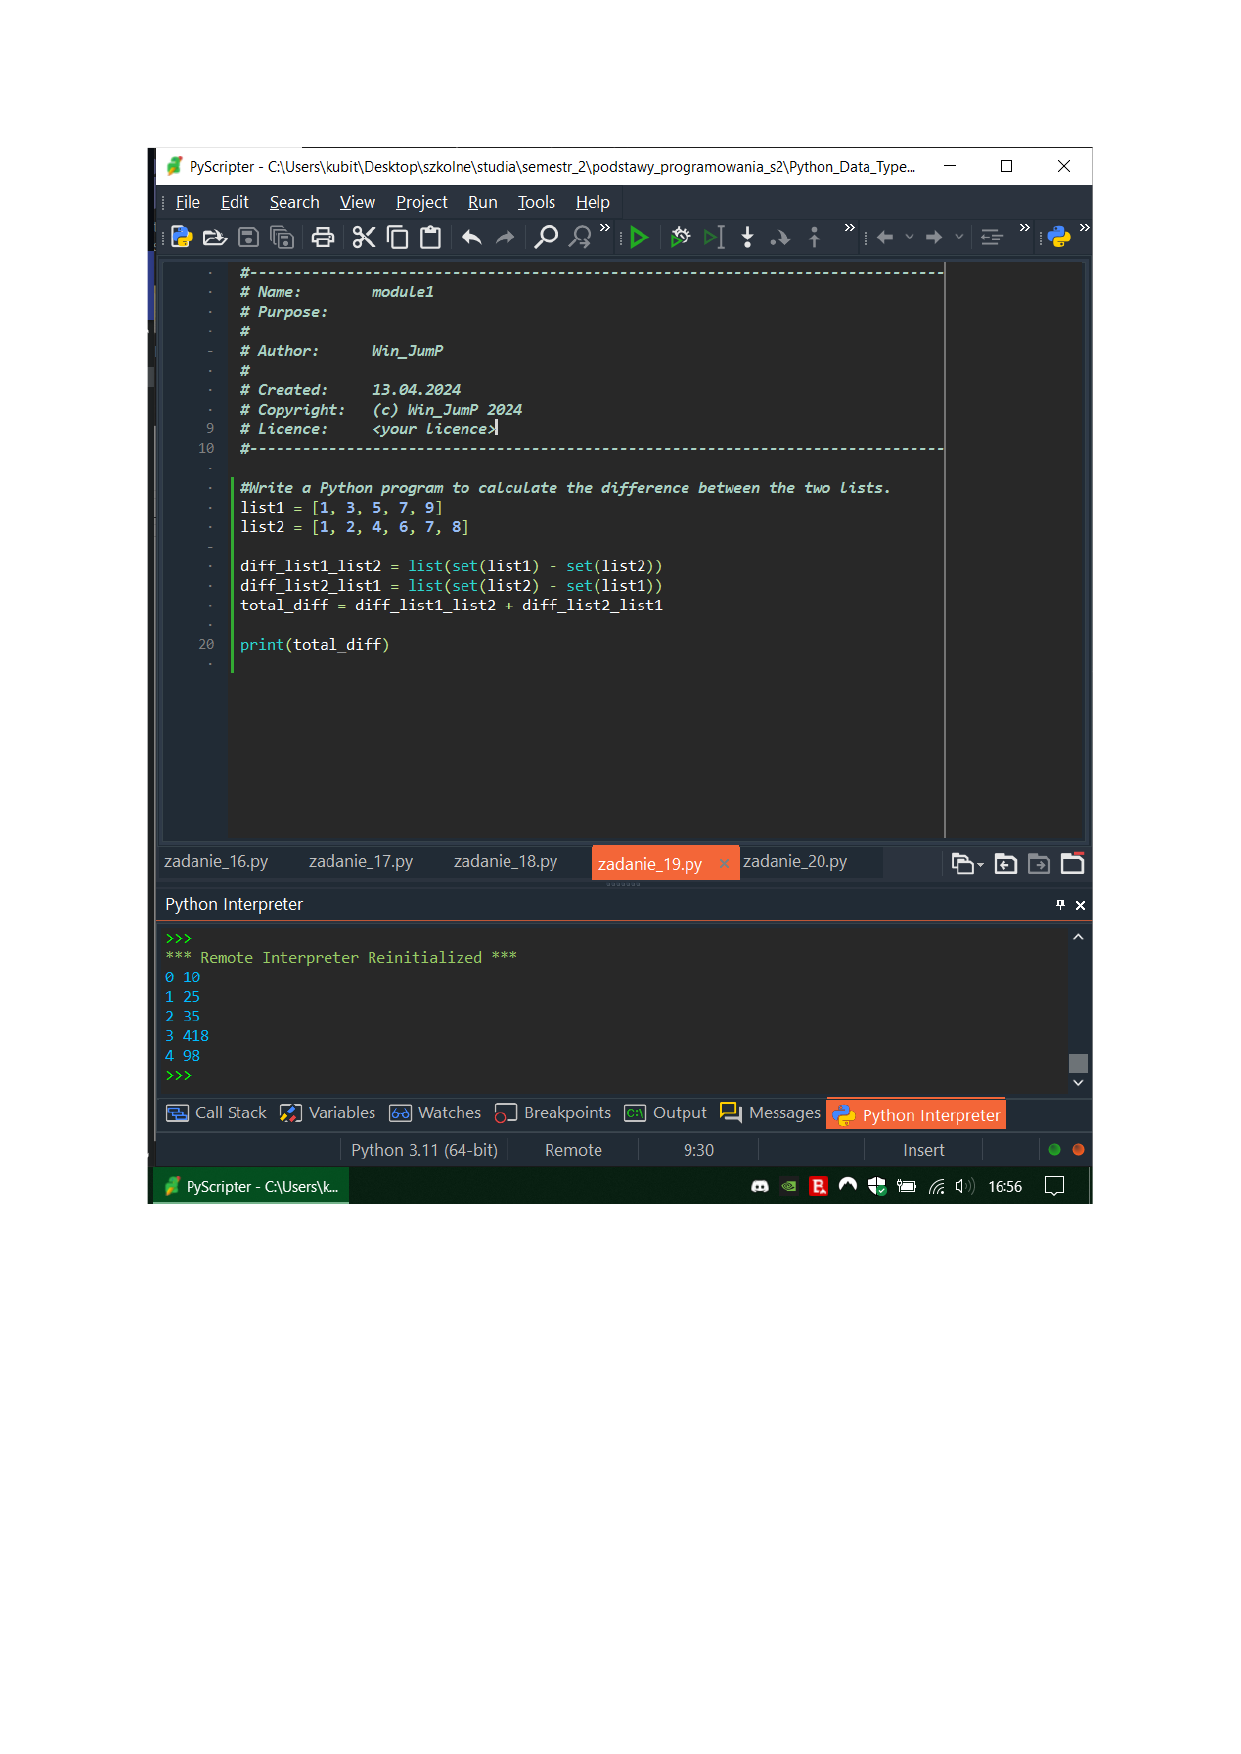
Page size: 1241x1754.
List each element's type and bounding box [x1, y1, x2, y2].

picture [147, 147, 1093, 1204]
